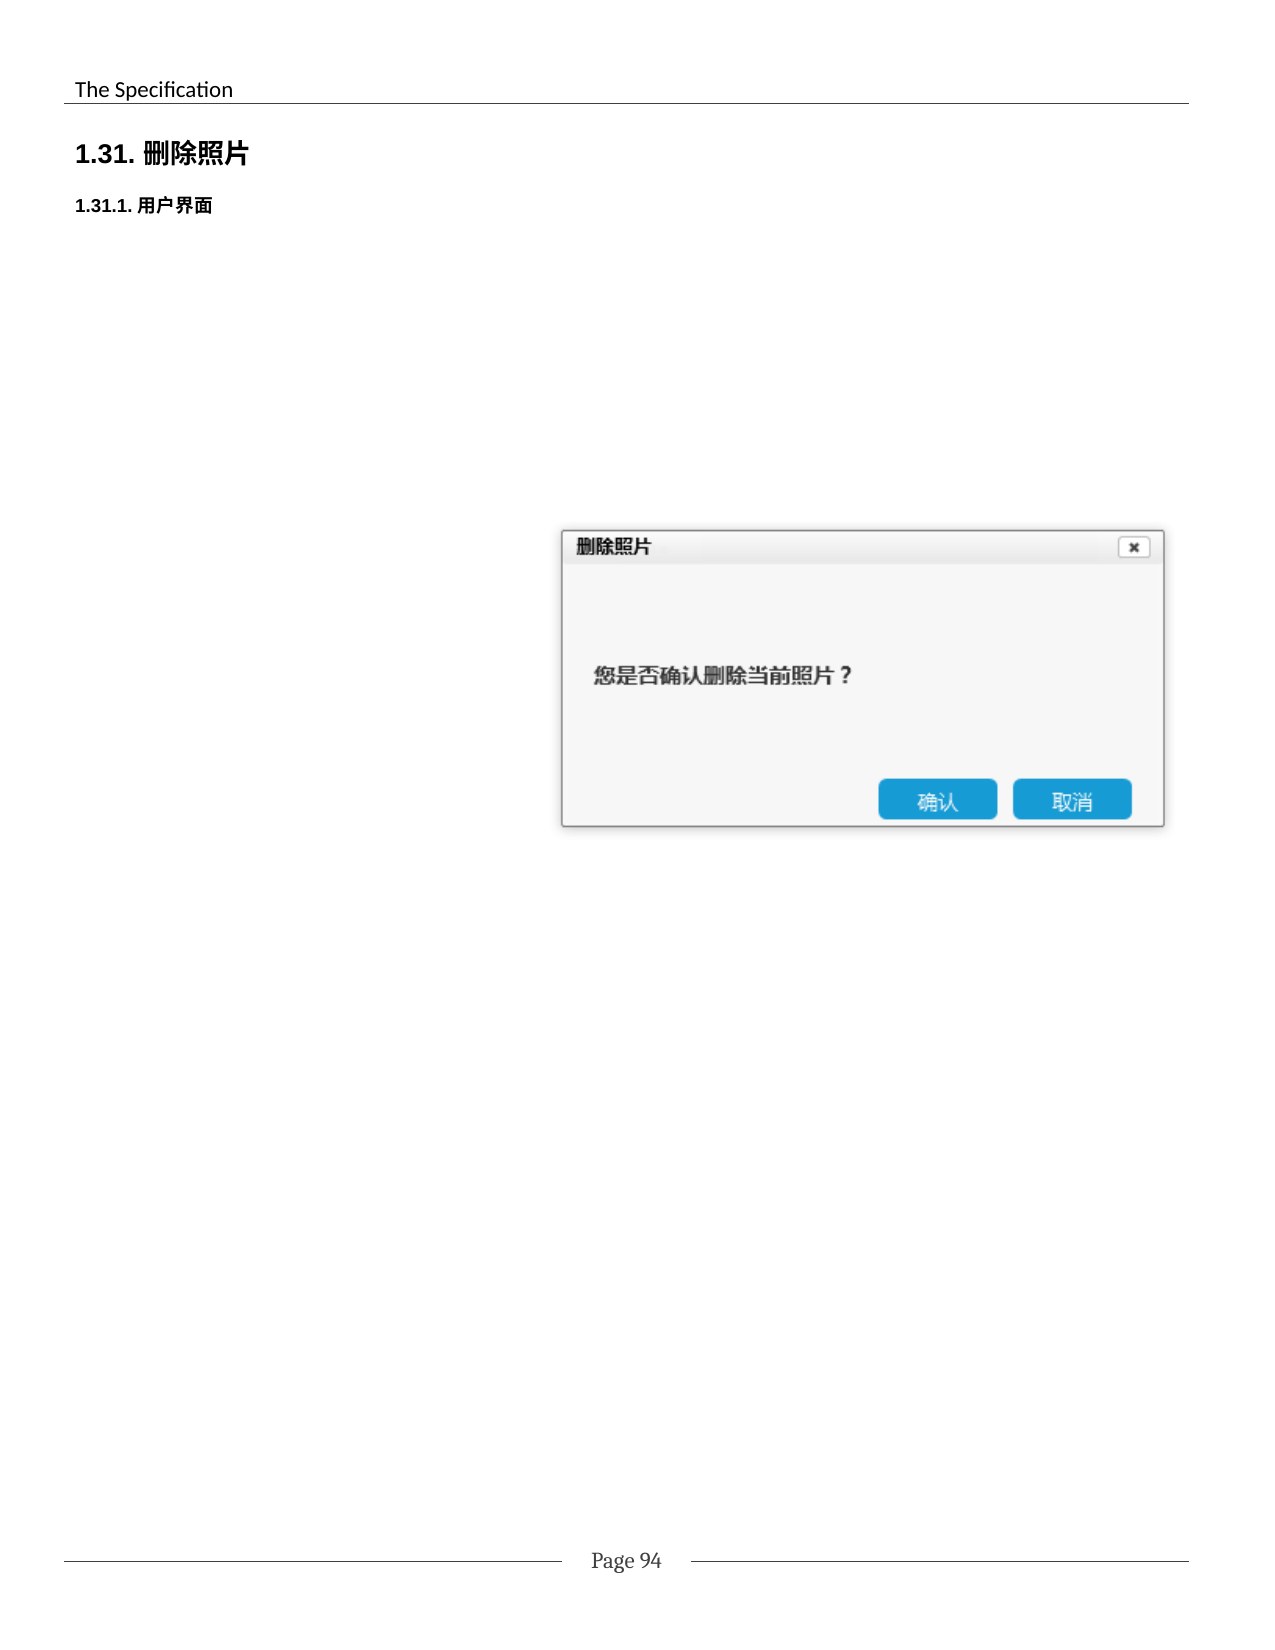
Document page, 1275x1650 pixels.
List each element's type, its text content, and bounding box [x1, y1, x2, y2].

subtitle 用户界面 [75, 194, 1200, 216]
subtitle 删除照片 [75, 138, 1200, 169]
